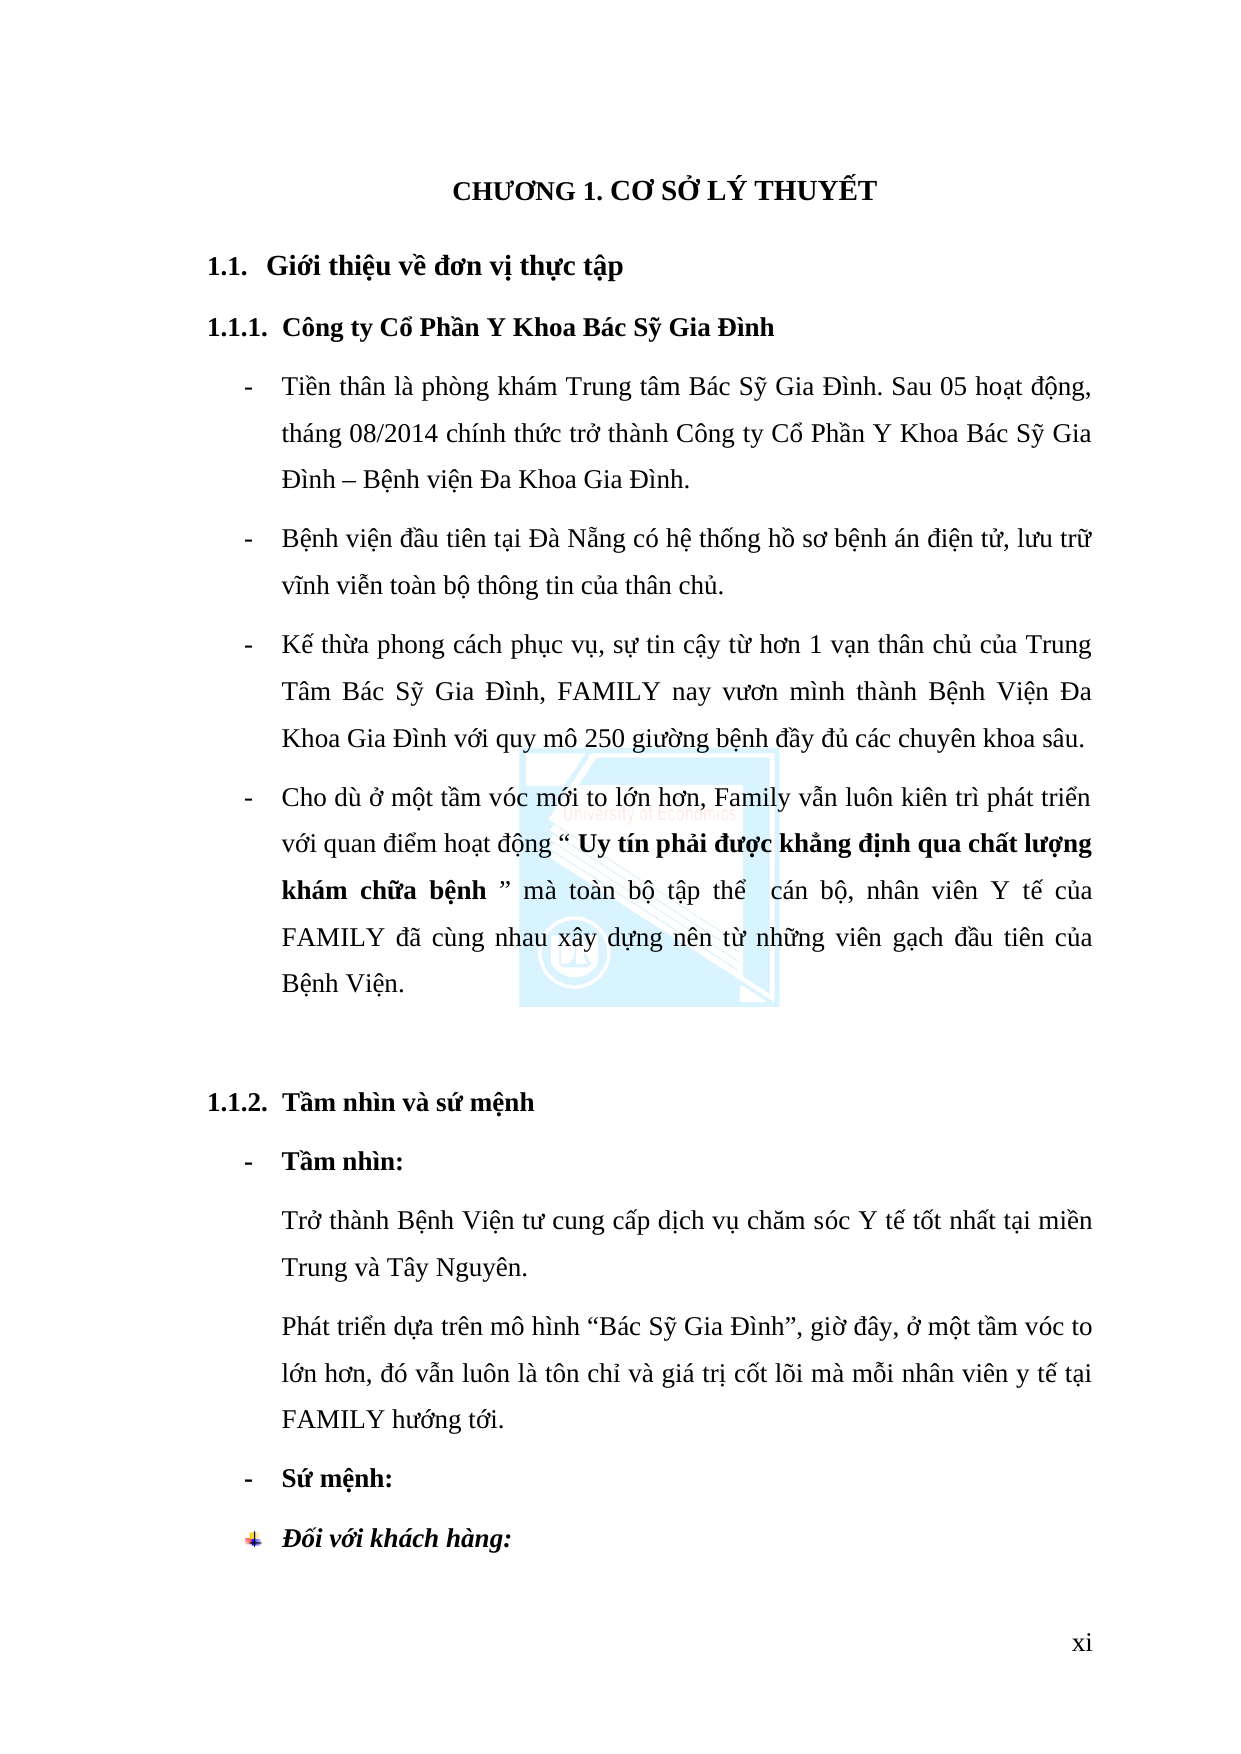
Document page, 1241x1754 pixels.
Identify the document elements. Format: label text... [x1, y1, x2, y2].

list Phát triển dựa trên mô hình “Bác Sỹ Gia Đình”, giờ đây, ở một tầm vóc to lớn hơn, đó vẫn luôn là tôn chỉ và giá trị cốt lõi mà mỗi nhân viên y tế tại FAMILY hướng tới. [281, 1310, 1092, 1434]
text Cho dù ở một tầm vóc mới to lớn hơn, Family vẫn luôn kiên trì phát triển với quan điểm hoạt động “ Uy tín phải được khẳng định qua chất lượng khám chữa bệnh ” mà toàn bộ tập thể cán bộ, nhân viên Y tế của FAMILY đã cùng nhau xây dựng nên từ những viên gạch đầu tiên của Bệnh Viện. [244, 781, 1092, 999]
subtitle CƠ SỞ LÝ THUYẾT [237, 173, 1092, 206]
list Đối với khách hàng: [244, 1522, 1092, 1553]
picture [245, 1530, 262, 1547]
subtitle Tầm nhìn và sứ mệnh [207, 1086, 1092, 1117]
text Bệnh viện đầu tiên tại Đà Nẵng có hệ thống hồ sơ bệnh án điện tử, lưu trữ vĩnh viễn toàn bộ thông tin của thân chủ. [244, 522, 1092, 600]
text Tiền thân là phòng khám Trung tâm Bác Sỹ Gia Đình. Sau 05 hoạt động, tháng 08/2014 chính thức trở thành Công ty Cổ Phần Y Khoa Bác Sỹ Gia Đình – Bệnh viện Đa Khoa Gia Đình. [244, 370, 1092, 494]
subtitle Giới thiệu về đơn vị thực tập [207, 248, 1092, 282]
text Sứ mệnh: [244, 1462, 1092, 1494]
list Trở thành Bệnh Viện tư cung cấp dịch vụ chăm sóc Y tế tốt nhất tại miền Trung và Tây Nguyên. [281, 1204, 1092, 1282]
text Kế thừa phong cách phục vụ, sự tin cậy từ hơn 1 vạn thân chủ của Trung Tâm Bác Sỹ Gia Đình, FAMILY nay vươn mình thành Bệnh Viện Đa Khoa Gia Đình với quy mô 250 giường bệnh đầy đủ các chuyên khoa sâu. [244, 628, 1092, 753]
subtitle Công ty Cổ Phần Y Khoa Bác Sỹ Gia Đình [207, 311, 1092, 342]
text Tầm nhìn: [244, 1145, 1092, 1176]
